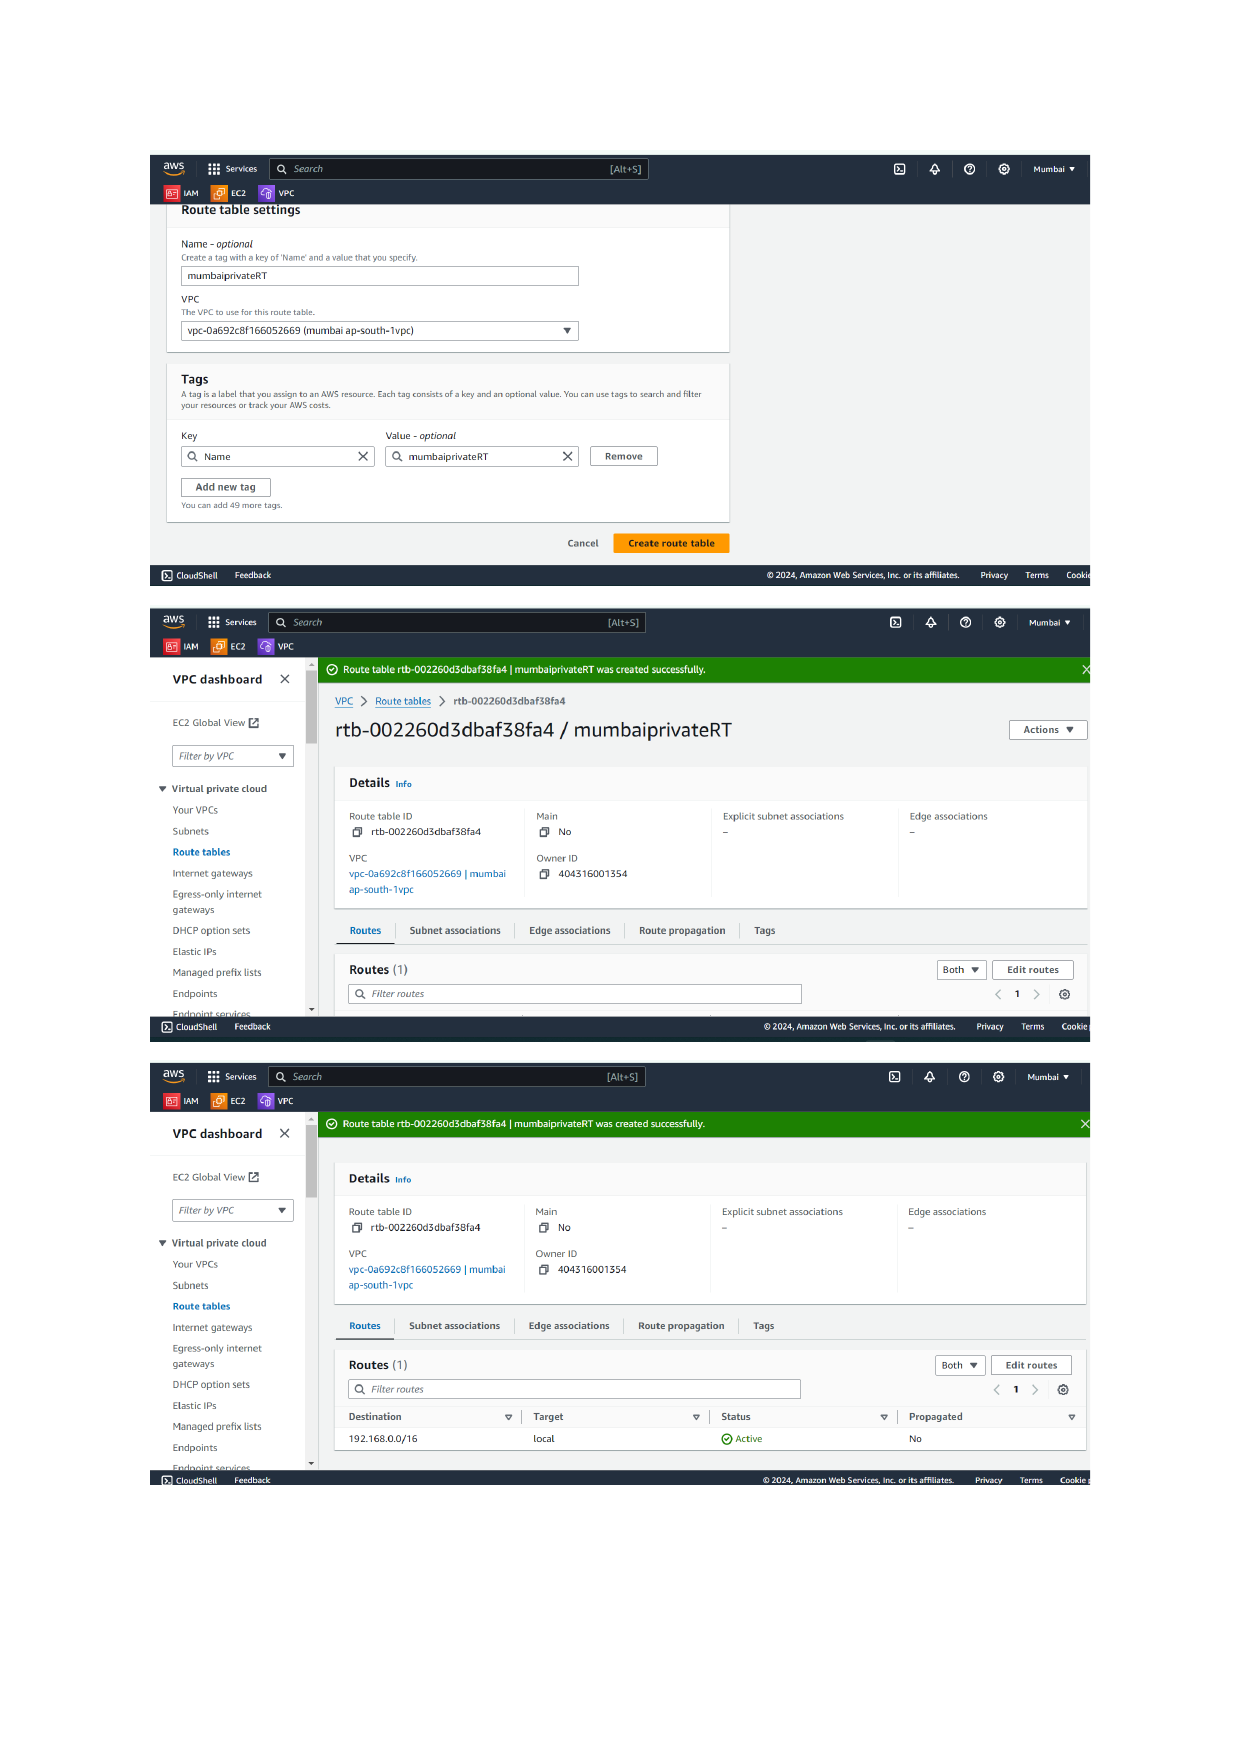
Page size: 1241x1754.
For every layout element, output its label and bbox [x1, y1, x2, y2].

picture [150, 150, 1091, 586]
picture [150, 1060, 1091, 1485]
picture [150, 605, 1091, 1042]
